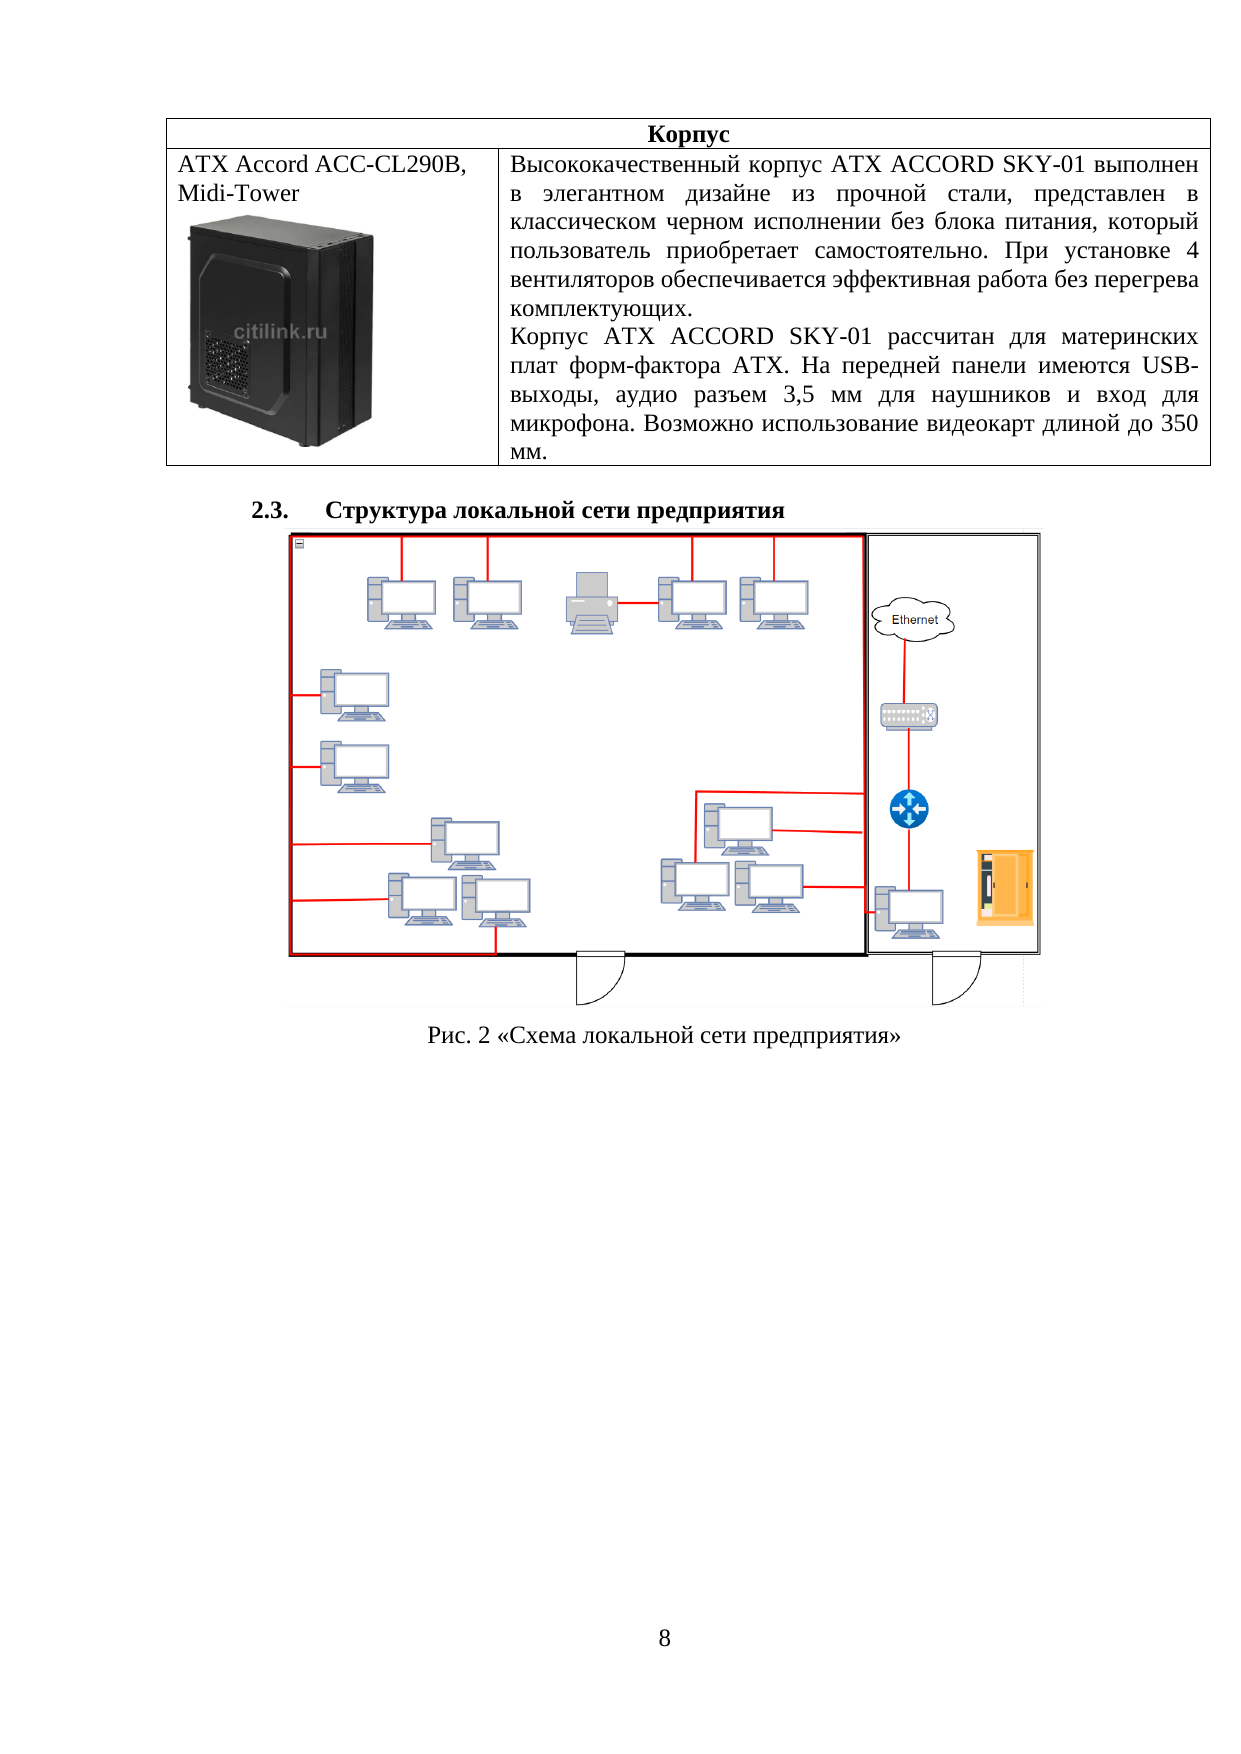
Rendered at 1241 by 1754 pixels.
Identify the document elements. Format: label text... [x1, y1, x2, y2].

table_cell ATX Accord ACC-CL290B, Midi-Tower [167, 149, 498, 465]
picture [285, 528, 1044, 1007]
table_cell Корпус [167, 119, 1210, 148]
picture [177, 206, 382, 451]
text Рис. 2 «Схема локальной сети предприятия» [177, 1020, 1152, 1049]
list Структура локальной сети предприятия [177, 495, 1152, 524]
table_cell Высококачественный корпус ATX ACCORD SKY-01 выполнен в элегантном дизайне из прочной стали, представлен в классическом черном исполнении без блока питания, который пользователь приобретает самостоятельно. При установке 4 вентиляторов обеспечивается эффективная работа без перегрева комплектующих. Корпус ATX ACCORD SKY-01 рассчитан для материнских плат форм-фактора ATX. На передней панели имеются USB-выходы, аудио разъем 3,5 мм для наушников и вход для микрофона. Возможно использование видеокарт длиной до 350 мм. [499, 149, 1210, 465]
